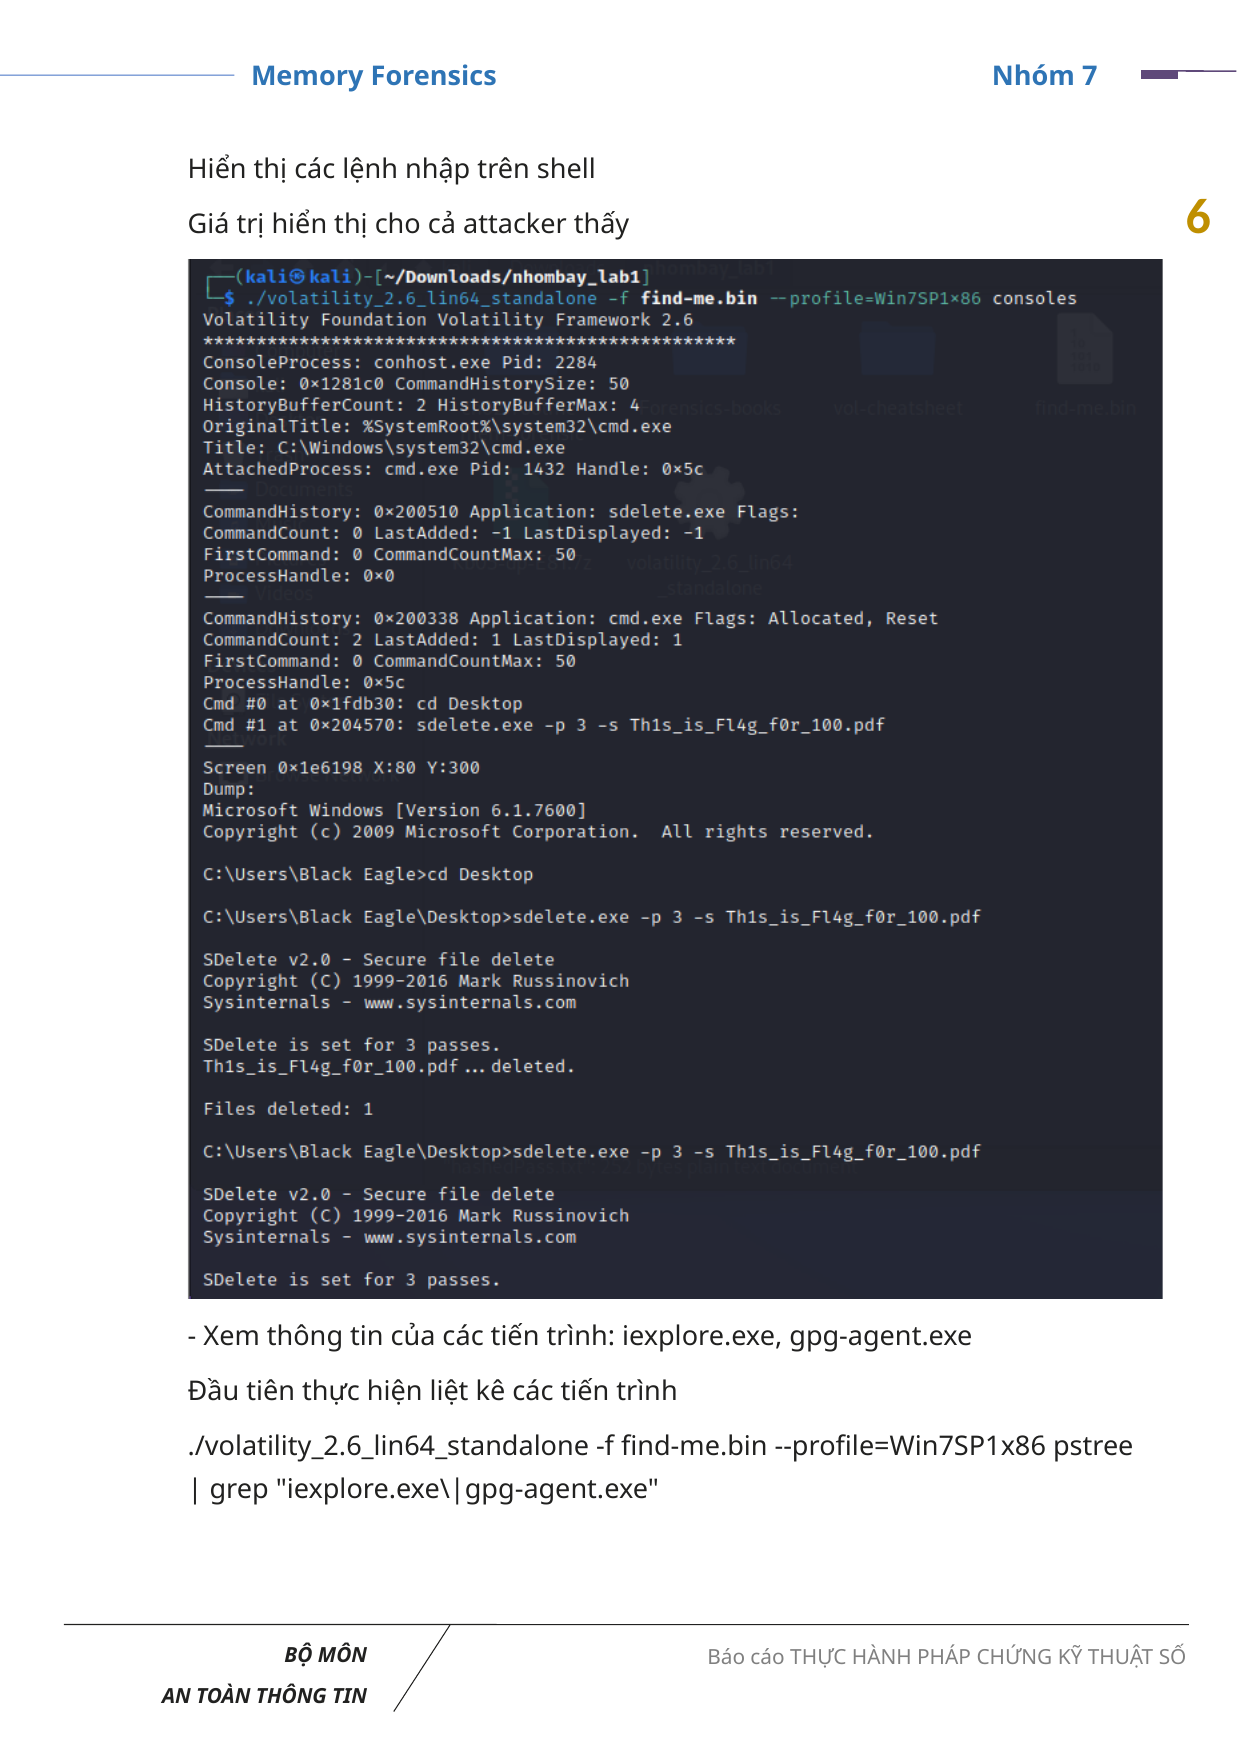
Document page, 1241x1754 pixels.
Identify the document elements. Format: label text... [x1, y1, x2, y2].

picture [187, 259, 1163, 1299]
text ./volatility_2.6_lin64_standalone -f find-me.bin --profile=Win7SP1x86 pstree | grep "iexplore.exe\|gpg-agent.exe" [187, 1427, 1153, 1506]
text - Xem thông tin của các tiến trình: iexplore.exe, gpg-agent.exe [187, 1317, 1153, 1354]
text Hiển thị các lệnh nhập trên shell [187, 150, 1153, 187]
text Đầu tiên thực hiện liệt kê các tiến trình [187, 1372, 1153, 1409]
text Giá trị hiển thị cho cả attacker thấy [187, 205, 1153, 242]
